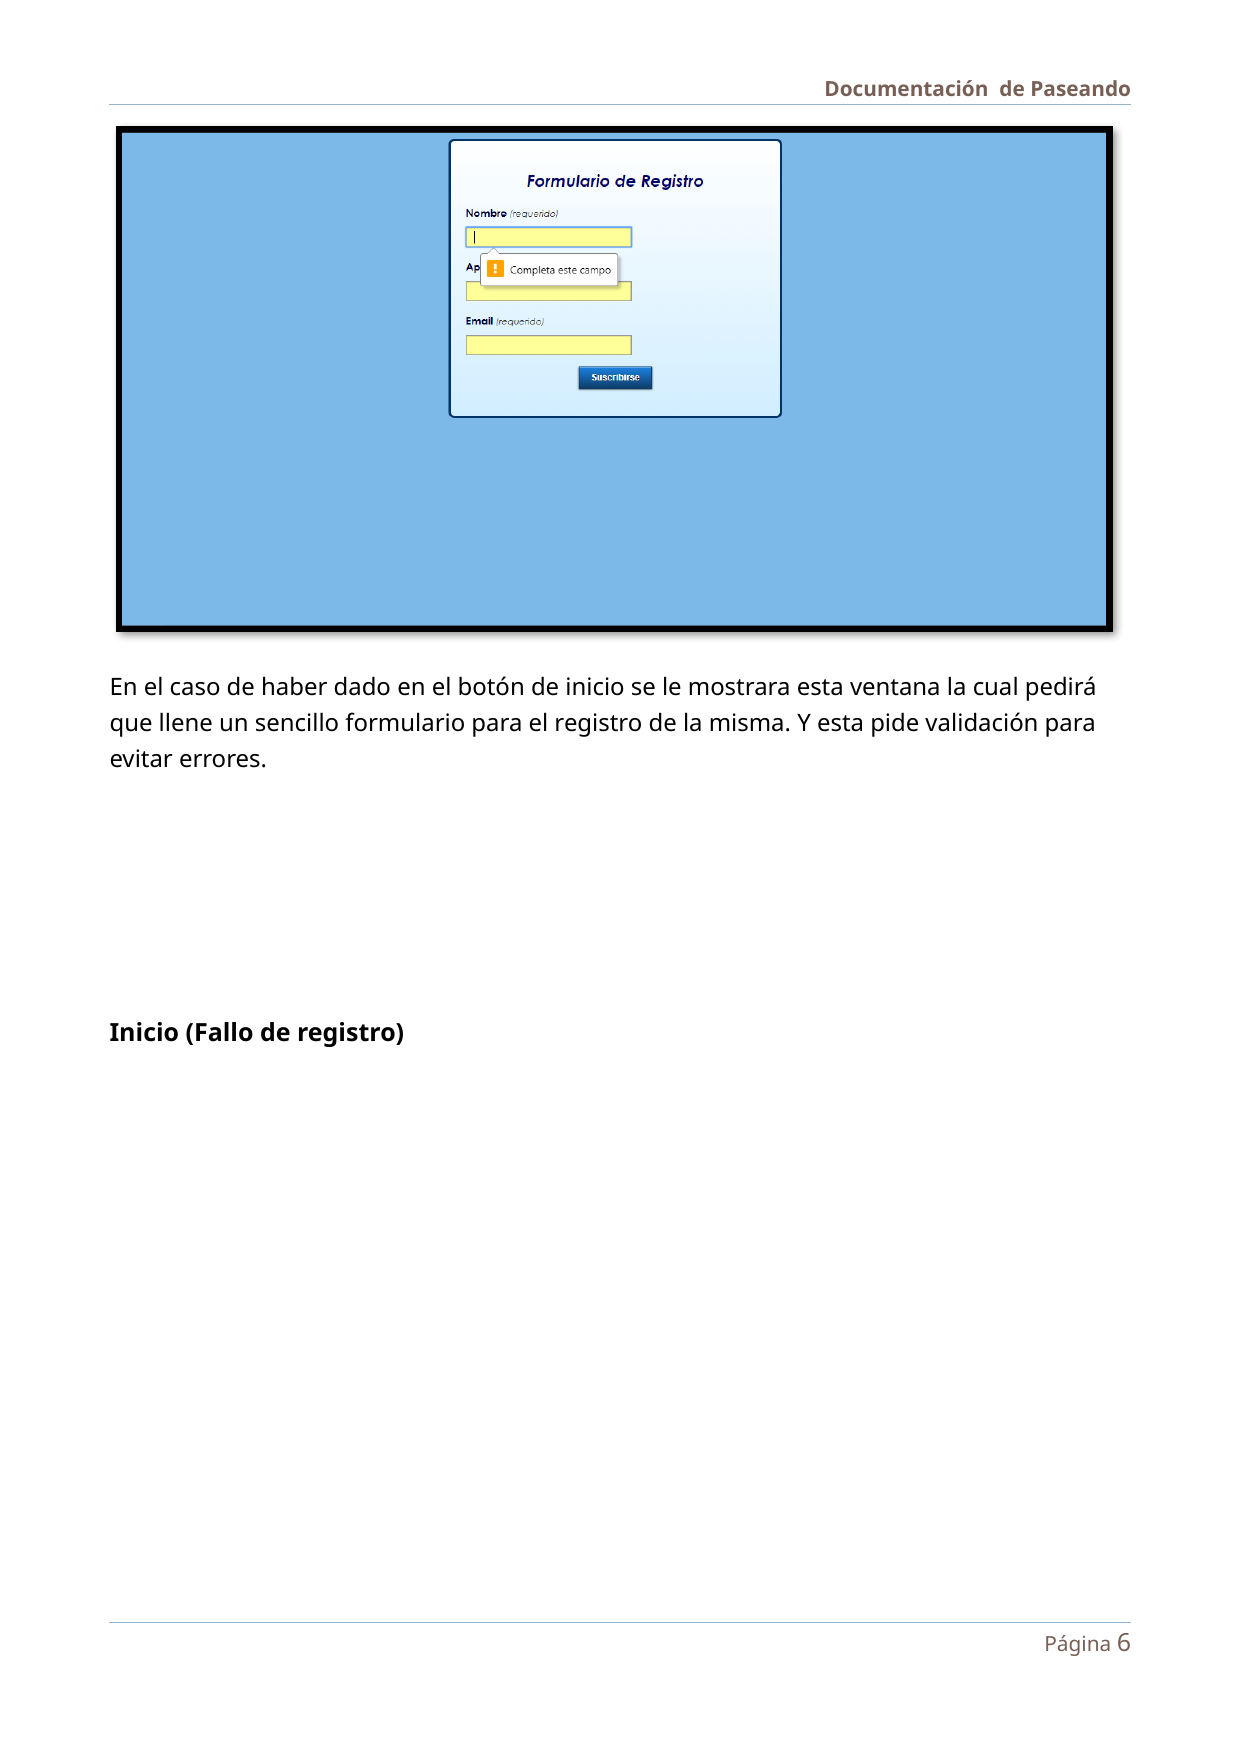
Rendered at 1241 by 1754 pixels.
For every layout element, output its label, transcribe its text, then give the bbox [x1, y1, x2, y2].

text En el caso de haber dado en el botón de inicio se le mostrara esta ventana la cual pedirá que llene un sencillo formulario para el registro de la misma. Y esta pide validación para evitar errores. [109, 670, 1131, 774]
picture [122, 132, 1106, 626]
text Inicio (Fallo de registro) [109, 1014, 1131, 1048]
